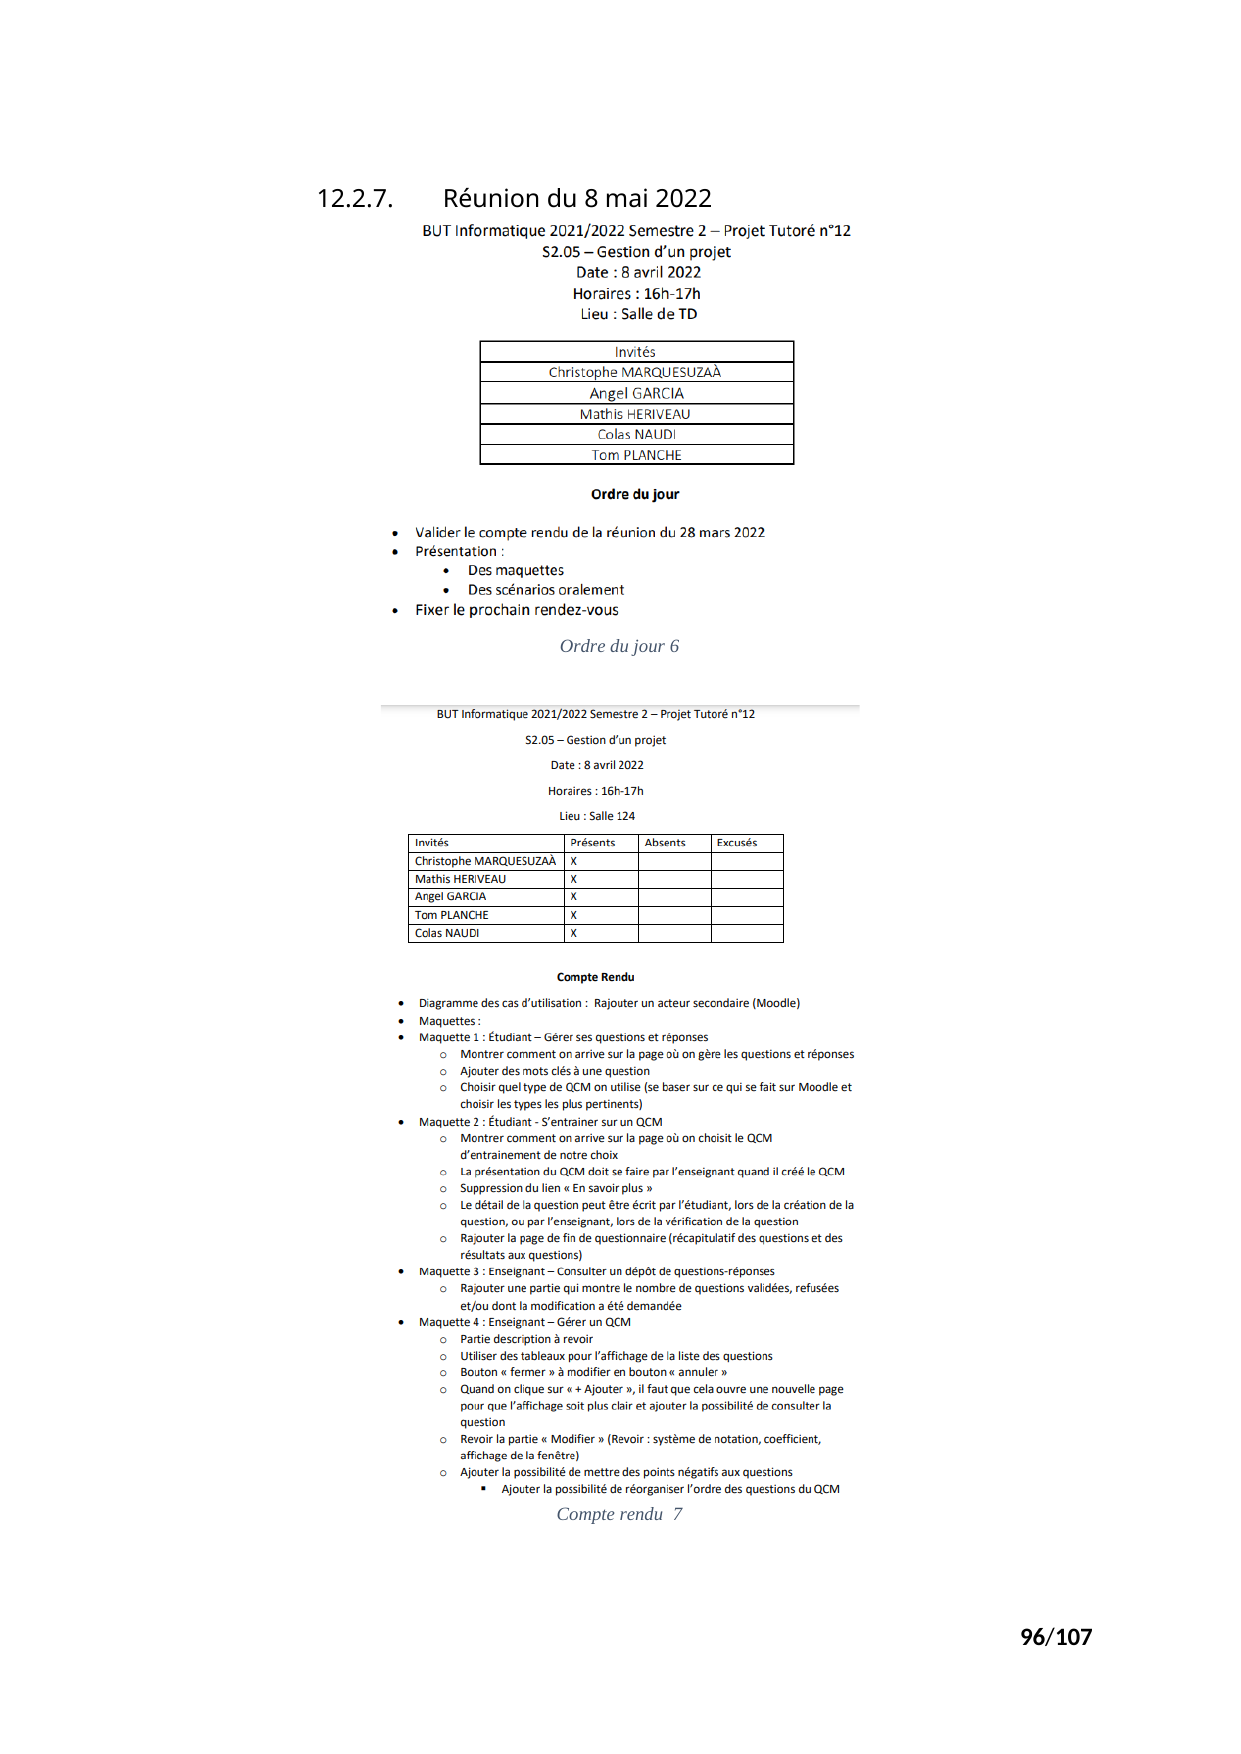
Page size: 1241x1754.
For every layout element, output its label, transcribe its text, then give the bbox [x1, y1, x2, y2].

subtitle Réunion du 8 mai 2022 [316, 181, 1093, 214]
picture [380, 705, 860, 1504]
picture [371, 214, 869, 635]
text Compte rendu 7 [148, 1503, 1093, 1525]
text Ordre du jour 6 [148, 635, 1093, 656]
